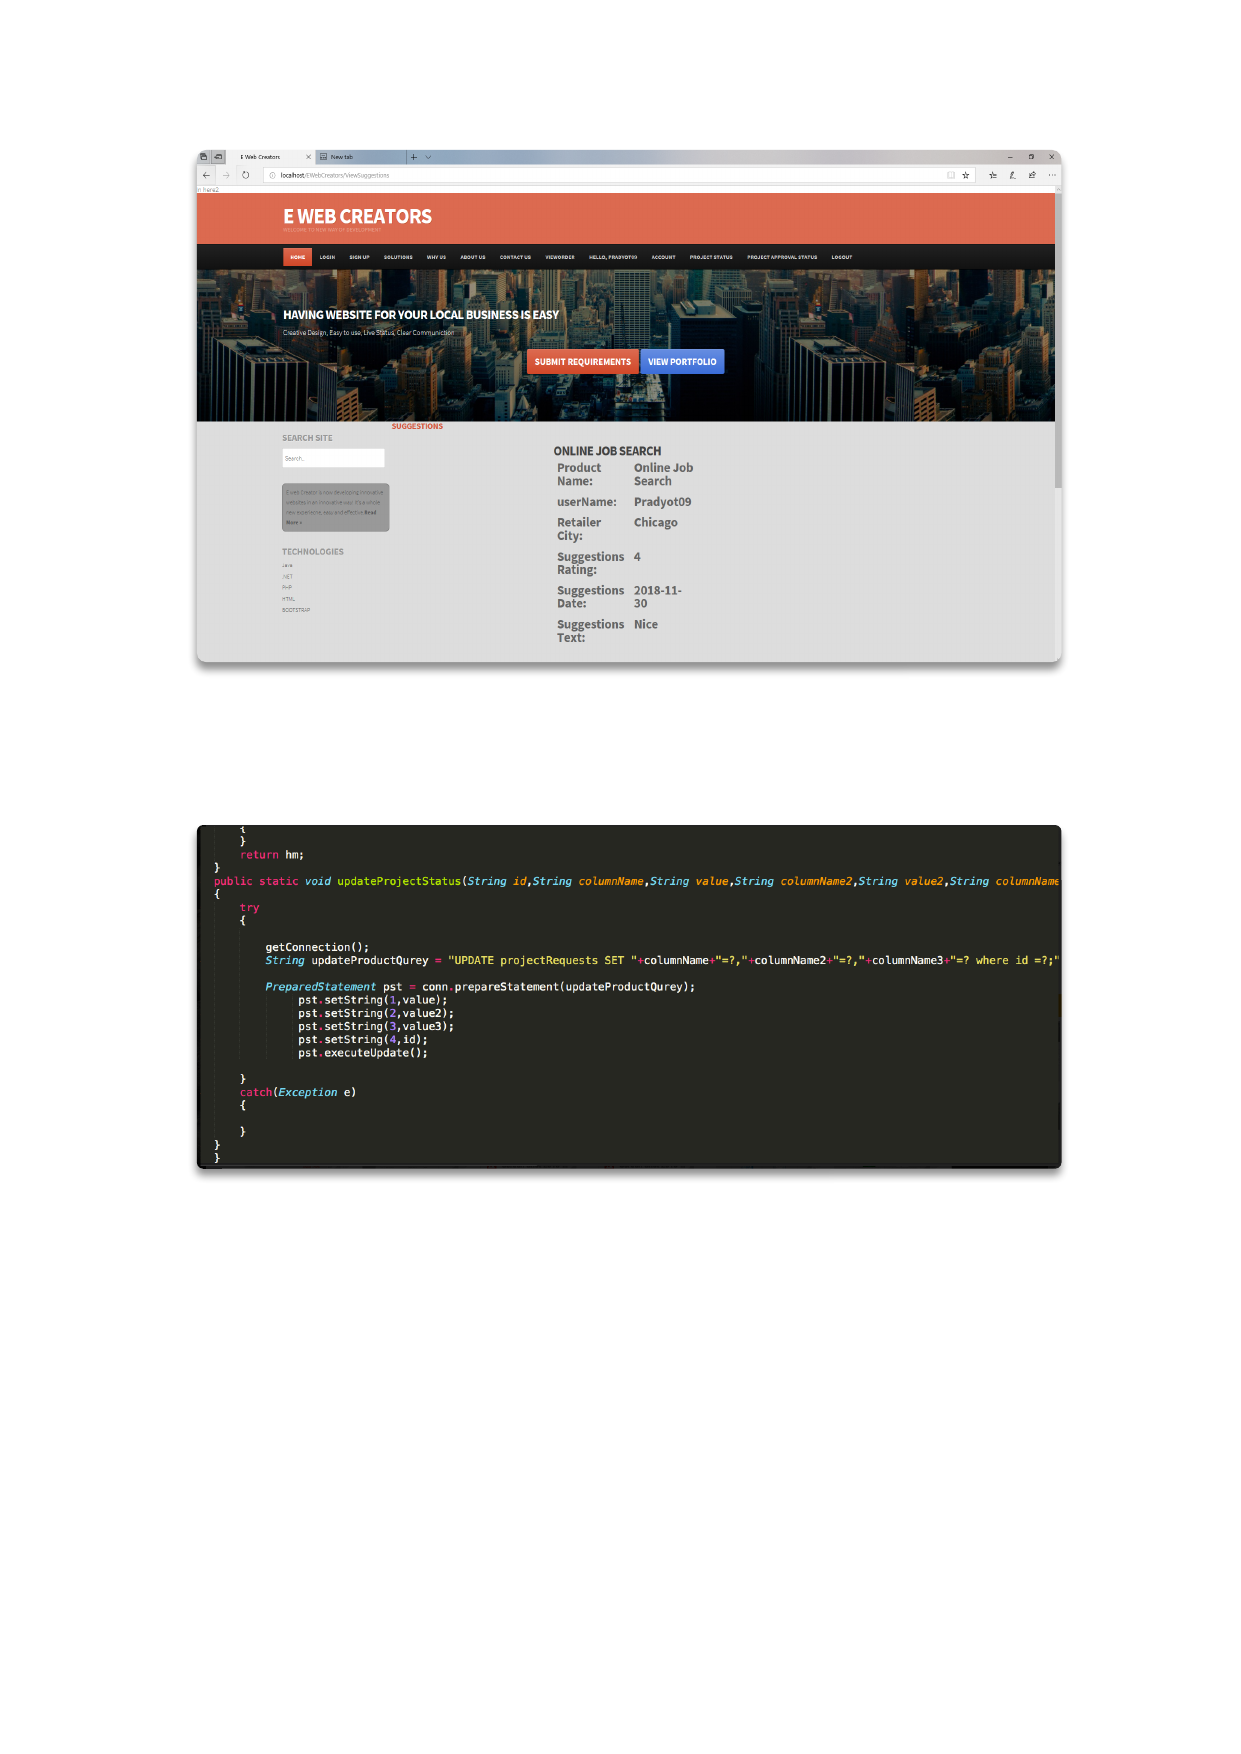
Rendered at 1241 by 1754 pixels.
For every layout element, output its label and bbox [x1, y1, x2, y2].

picture [196, 825, 1062, 1169]
picture [196, 149, 1062, 663]
